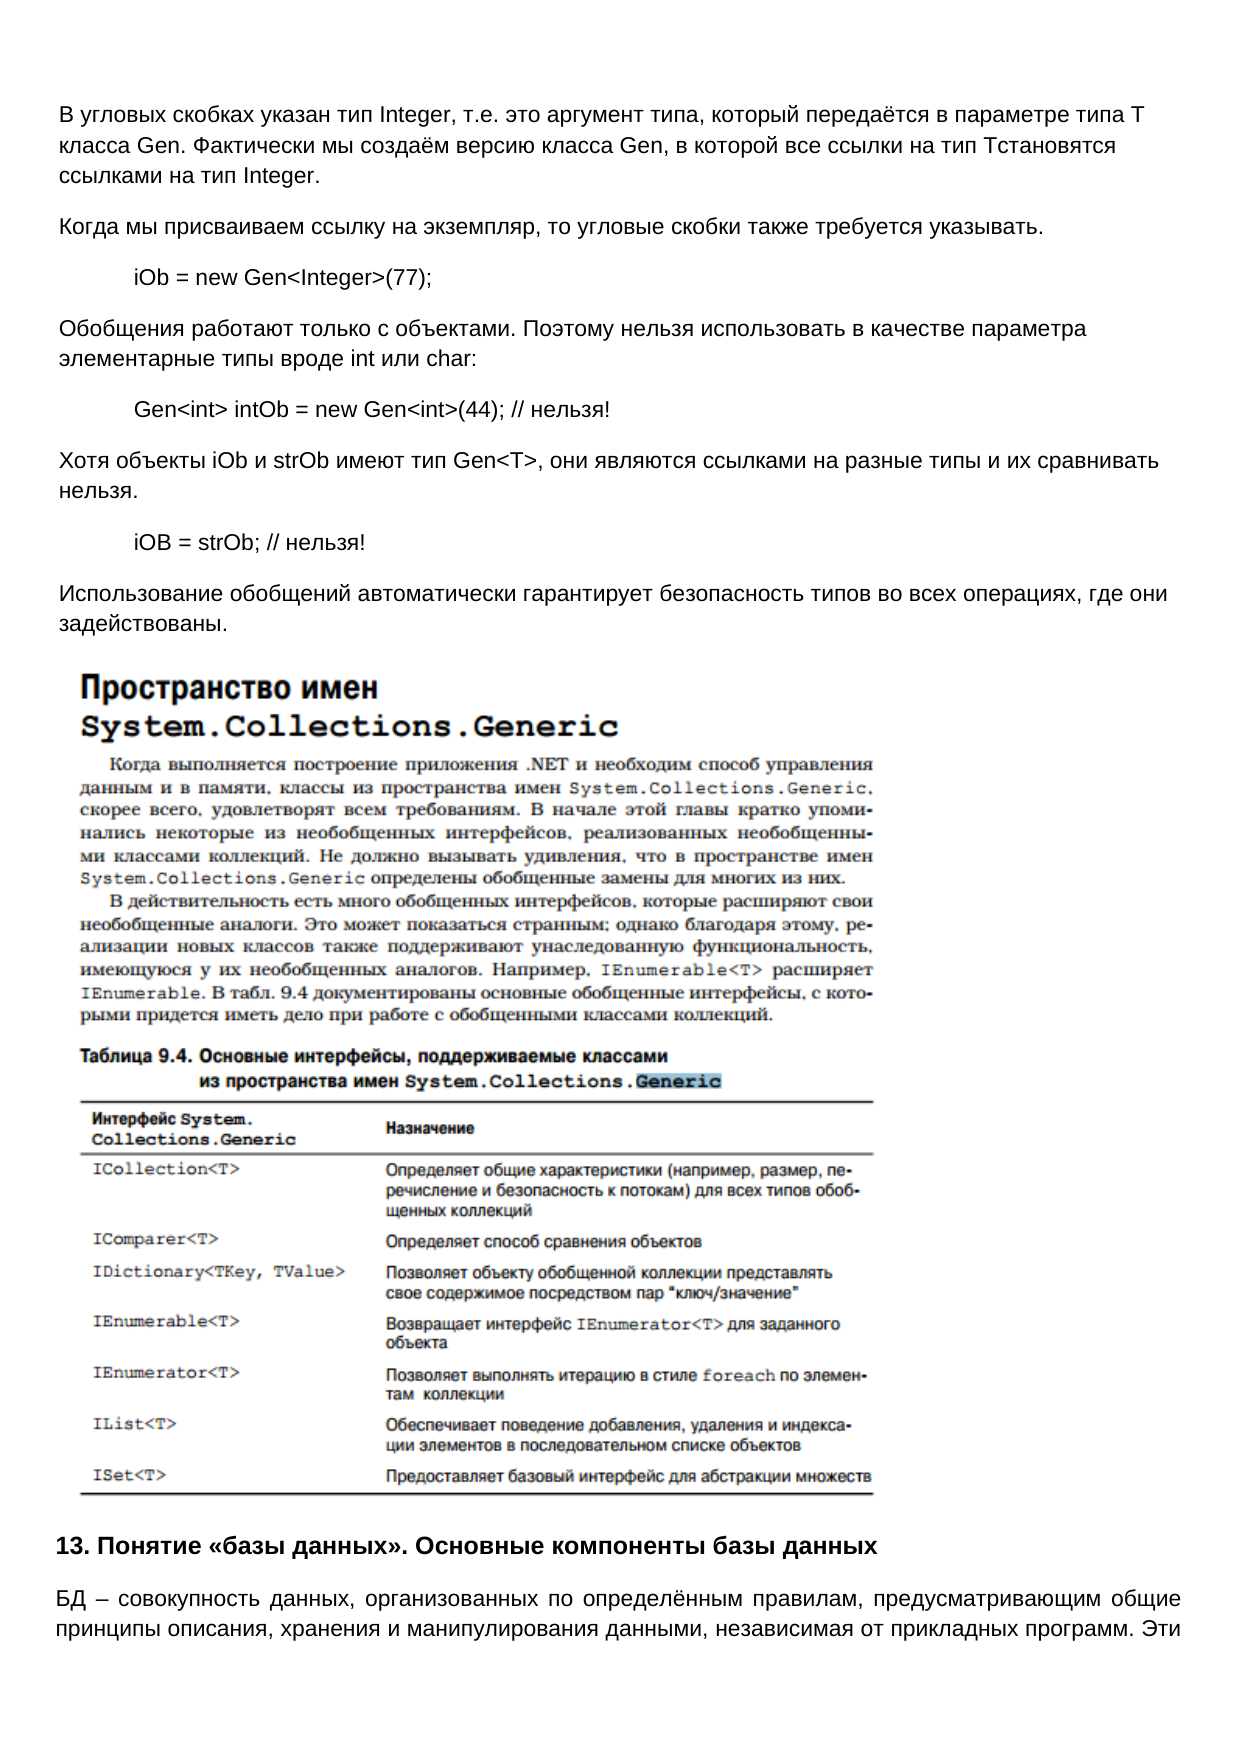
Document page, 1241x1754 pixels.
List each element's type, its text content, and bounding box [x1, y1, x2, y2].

text В угловых скобках указан тип Integer, т.е. это аргумент типа, который передаётся в параметре типа T класса Gen. Фактически мы создаём версию класса Gen, в которой все ссылки на тип Tстановятся ссылками на тип Integer. [58, 101, 1182, 188]
picture [58, 660, 957, 1507]
text Когда мы присваиваем ссылку на экземпляр, то угловые скобки также требуется указывать. [58, 213, 1182, 239]
text Хотя объекты iOb и strOb имеют тип Gen<T>, они являются ссылками на разные типы и их сравнивать нельзя. [58, 447, 1182, 504]
subtitle 13. Понятие «базы данных». Основные компоненты базы данных [55, 1531, 1182, 1560]
text iOB = strOb; // нельзя! [58, 528, 1182, 555]
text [55, 1585, 1182, 1642]
text iOb = new Gen<Integer>(77); [58, 264, 1182, 290]
text Использование обобщений автоматически гарантирует безопасность типов во всех операциях, где они задействованы. [58, 579, 1182, 636]
text Gen<int> intOb = new Gen<int>(44); // нельзя! [58, 396, 1182, 422]
text Обобщения работают только с объектами. Поэтому нельзя использовать в качестве параметра элементарные типы вроде int или char: [58, 315, 1182, 371]
